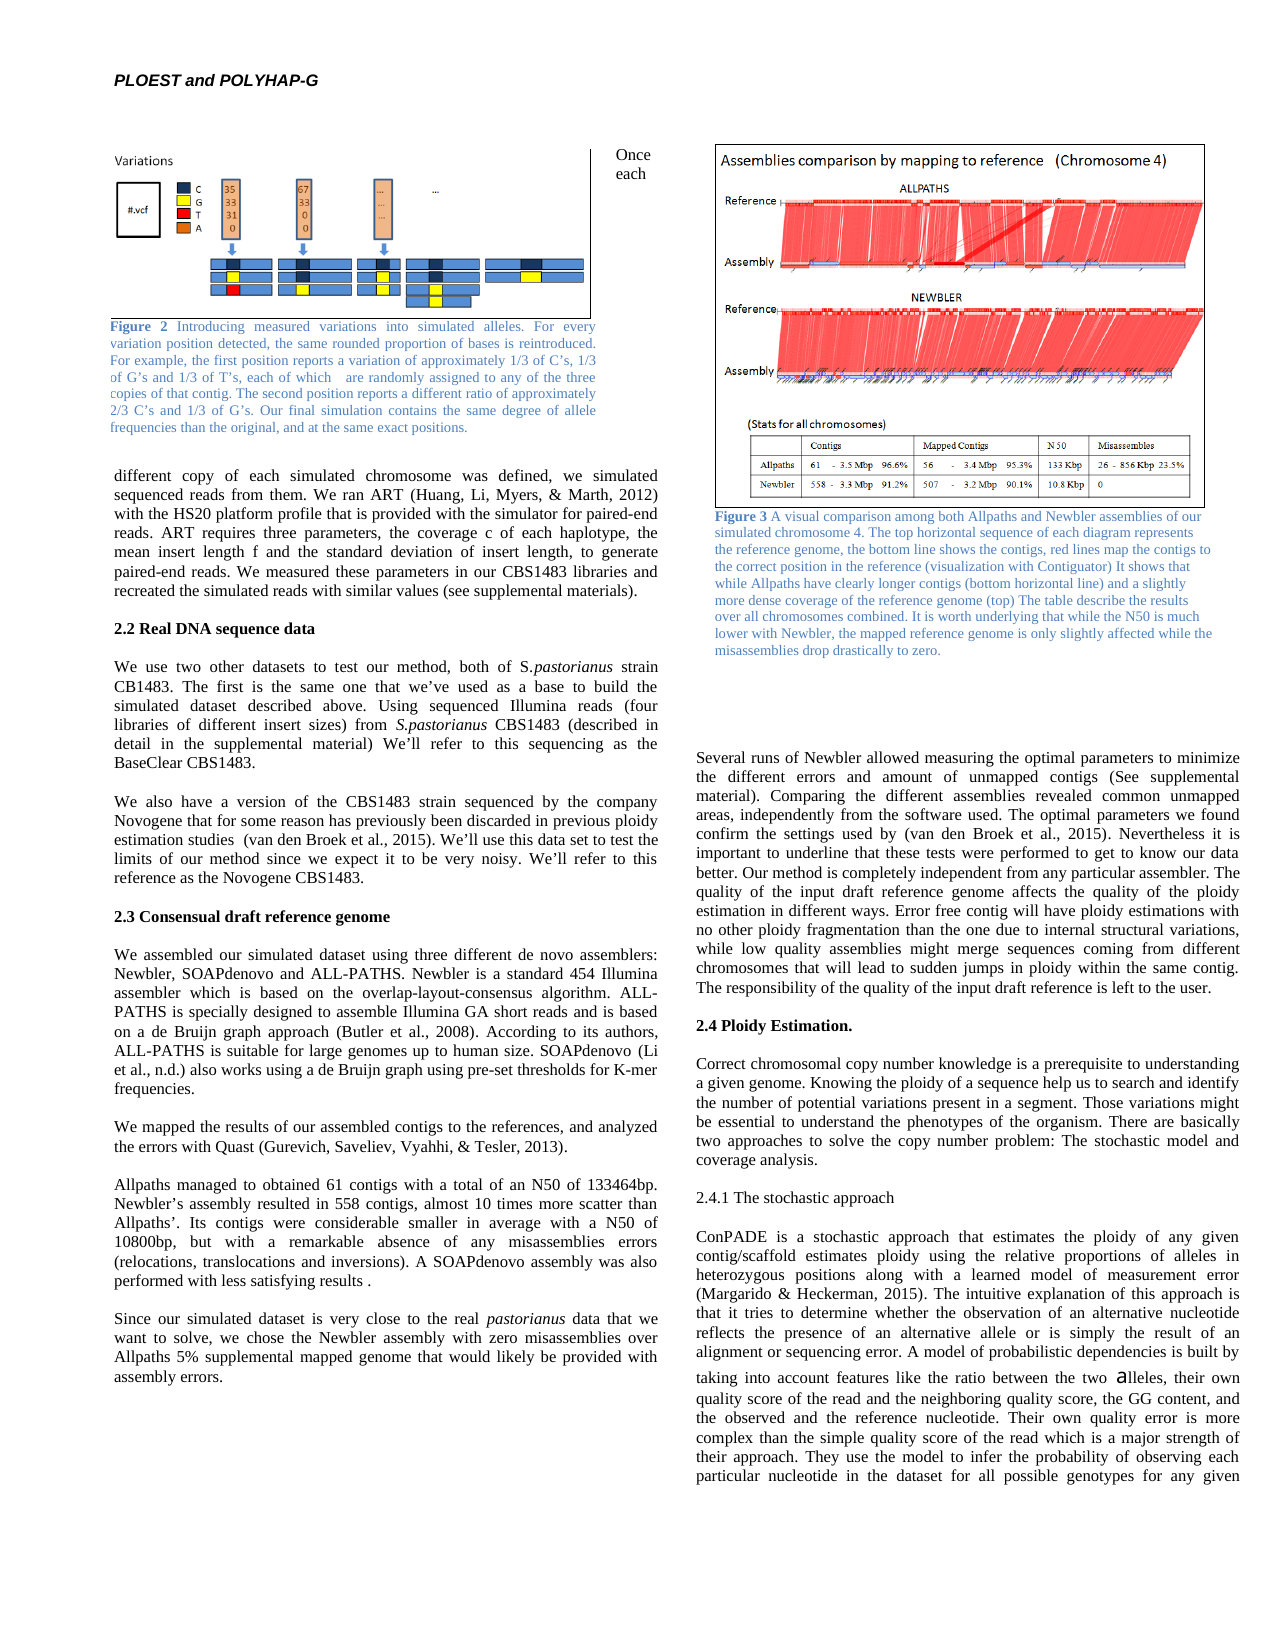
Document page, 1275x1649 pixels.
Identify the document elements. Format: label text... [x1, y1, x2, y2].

text We also have a version of the CBS1483 strain sequenced by the company Novogene that for some reason has previously been discarded in previous ploidy estimation studies (van den Broek et al., 2015). We’ll use this data set to test the limits of our method since we expect it to be very noisy. We’ll refer to this reference as the Novogene CBS1483. [114, 791, 658, 887]
text Several runs of Newbler allowed measuring the optimal parameters to minimize the different errors and amount of unmapped contigs (See supplemental material). Comparing the different assemblies revealed common unmapped areas, independently from the software used. The optimal parameters we found confirm the settings used by (van den Broek et al., 2015). Nevertheless it is important to underline that these tests were performed to get to know our data better. Our method is completely independent from any particular assembler. The quality of the input draft reference genome affects the quality of the ploidy estimation in different ways. Error free contig will have ploidy estimations with no other ploidy fragmentation than the one due to internal structural variations, while low quality assemblies might merge sequences coming from different chromosomes that will lead to sudden jumps in ploidy within the same contig. The responsibility of the quality of the input draft reference is left to the user. [696, 747, 1240, 997]
picture [111, 149, 590, 318]
text Since our simulated dataset is very close to the real pastorianus data that we want to solve, we chose the Newbler assembly with zero misassemblies over Allpaths 5% supplemental mapped genome that would likely be provided with assembly errors. [114, 1309, 658, 1386]
text We mapped the results of our assembled contigs to the references, and analyzed the errors with Quast (Gurevich, Saveliev, Vyahhi, & Tesler, 2013). [114, 1117, 658, 1156]
picture [716, 145, 1204, 507]
text We use two other datasets to test our method, both of S.pastorianus strain CB1483. The first is the same one that we’ve used as a base to build the simulated dataset described above. Using sequenced Illumina reads (four libraries of different insert sizes) from S.pastorianus CBS1483 (described in detail in the supplemental material) We’ll refer to this sequencing as the BaseClear CBS1483. [114, 657, 658, 772]
subtitle 2.4 Ploidy Estimation. [696, 1016, 1240, 1035]
text Correct chromosomal copy number knowledge is a prerequisite to understanding a given genome. Knowing the ploidy of a sequence help us to search and identify the number of potential variations present in a segment. Those variations might be essential to understand the phenotypes of the organism. There are basically two approaches to solve the copy number problem: The stochastic model and coverage analysis. [696, 1054, 1240, 1169]
text 2.4.1 The stochastic approach [696, 1188, 1240, 1207]
subtitle 2.3 Consensual draft reference genome [114, 906, 658, 926]
subtitle 2.2 Real DNA sequence data [114, 619, 658, 638]
text We assembled our simulated dataset using three different de novo assemblers: Newbler, SOAPdenovo and ALL-PATHS. Newbler is a standard 454 Illumina assembler which is based on the overlap-layout-consensus algorithm. ALL-PATHS is specially designed to assemble Illumina GA short reads and is based on a de Bruijn graph approach (Butler et al., 2008). According to its authors, ALL-PATHS is suitable for large genomes up to human size. SOAPdenovo (Li et al., n.d.) also works using a de Bruijn graph using pre-set thresholds for K-mer frequencies. [114, 945, 658, 1098]
text Allpaths managed to obtained 61 contigs with a total of an N50 of 133464bp. Newbler’s assembly resulted in 558 contigs, almost 10 times more scatter than Allpaths’. Its contigs were considerable smaller in average with a N50 of 10800bp, but with a remarkable absence of any misassemblies errors (relocations, translocations and inversions). A SOAPdenovo assembly was also performed with less satisfying results . [114, 1175, 658, 1290]
